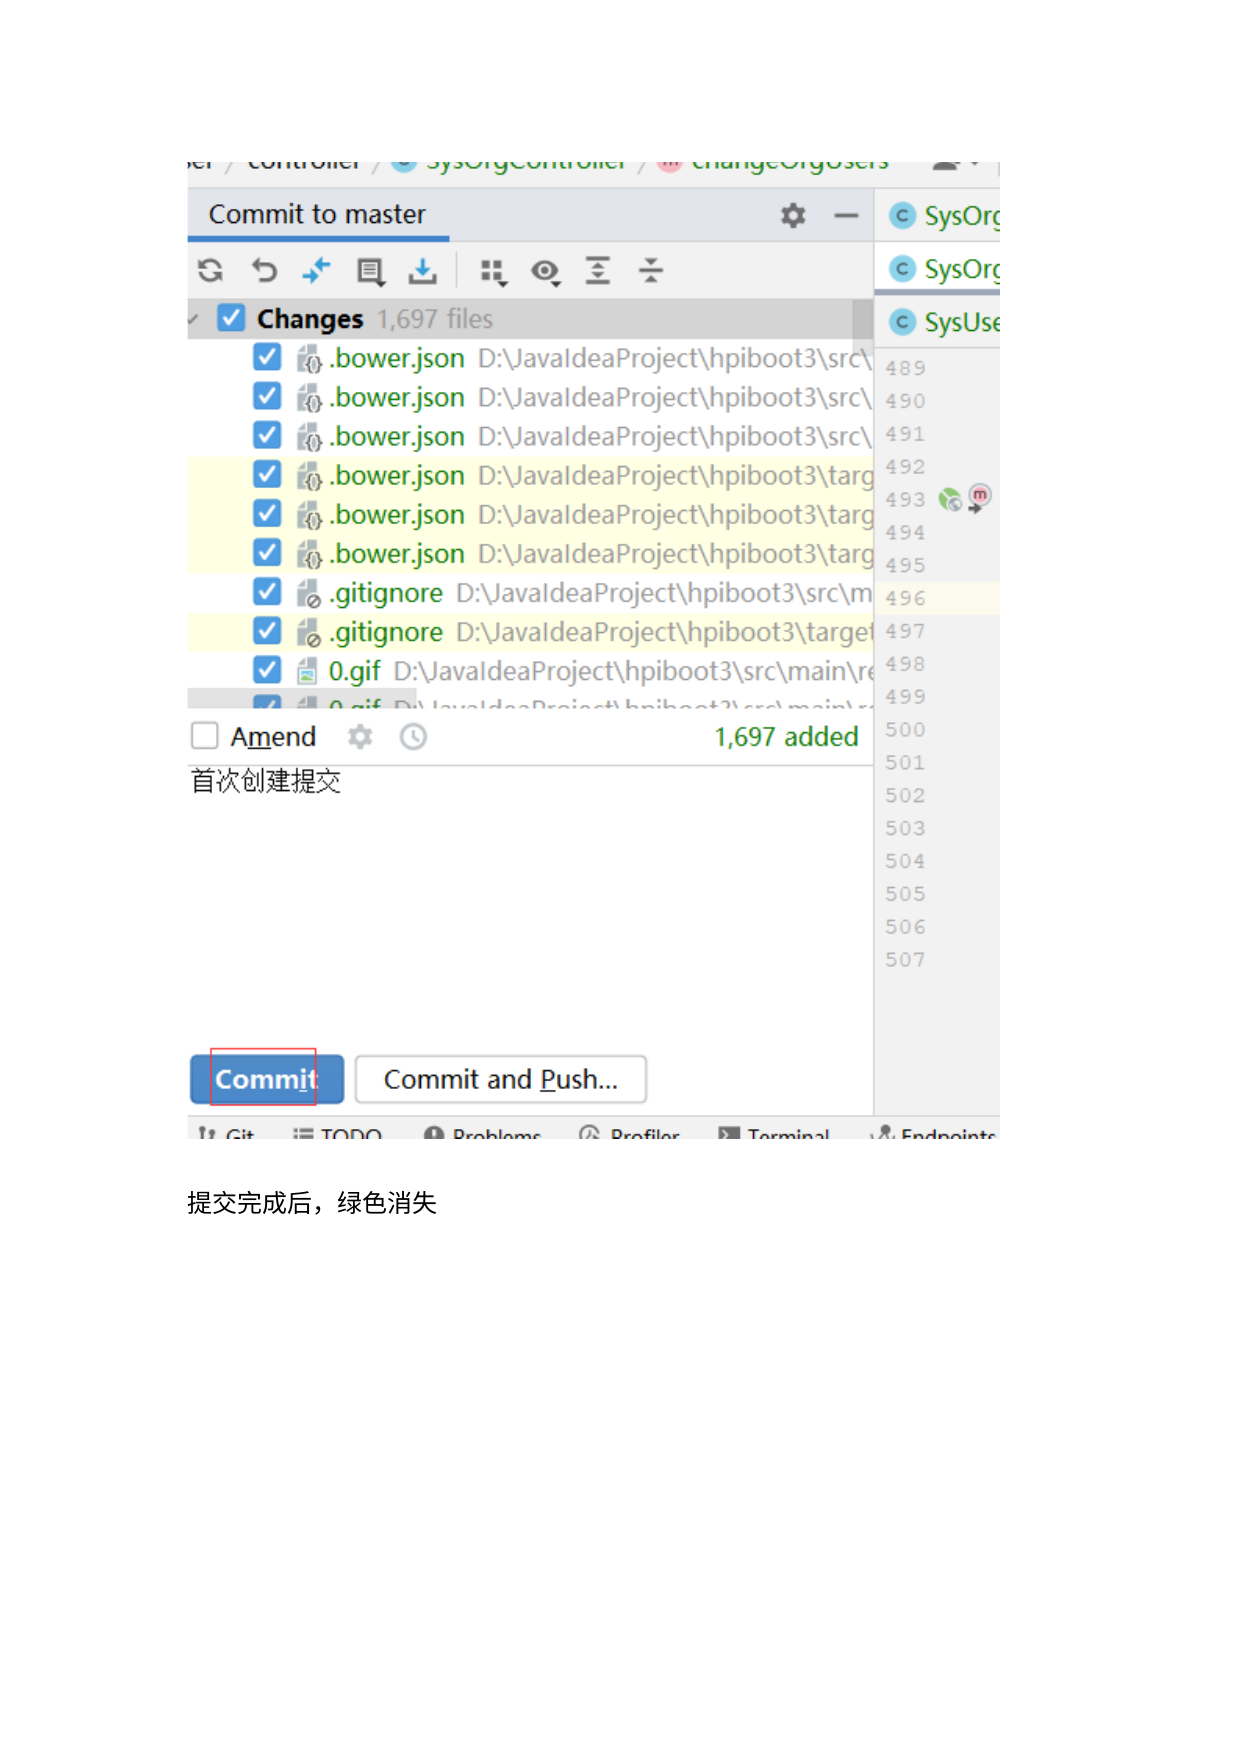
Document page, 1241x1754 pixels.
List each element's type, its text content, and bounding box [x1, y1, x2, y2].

text 提交完成后，绿色消失 [187, 1169, 1053, 1234]
picture [187, 162, 1000, 1139]
